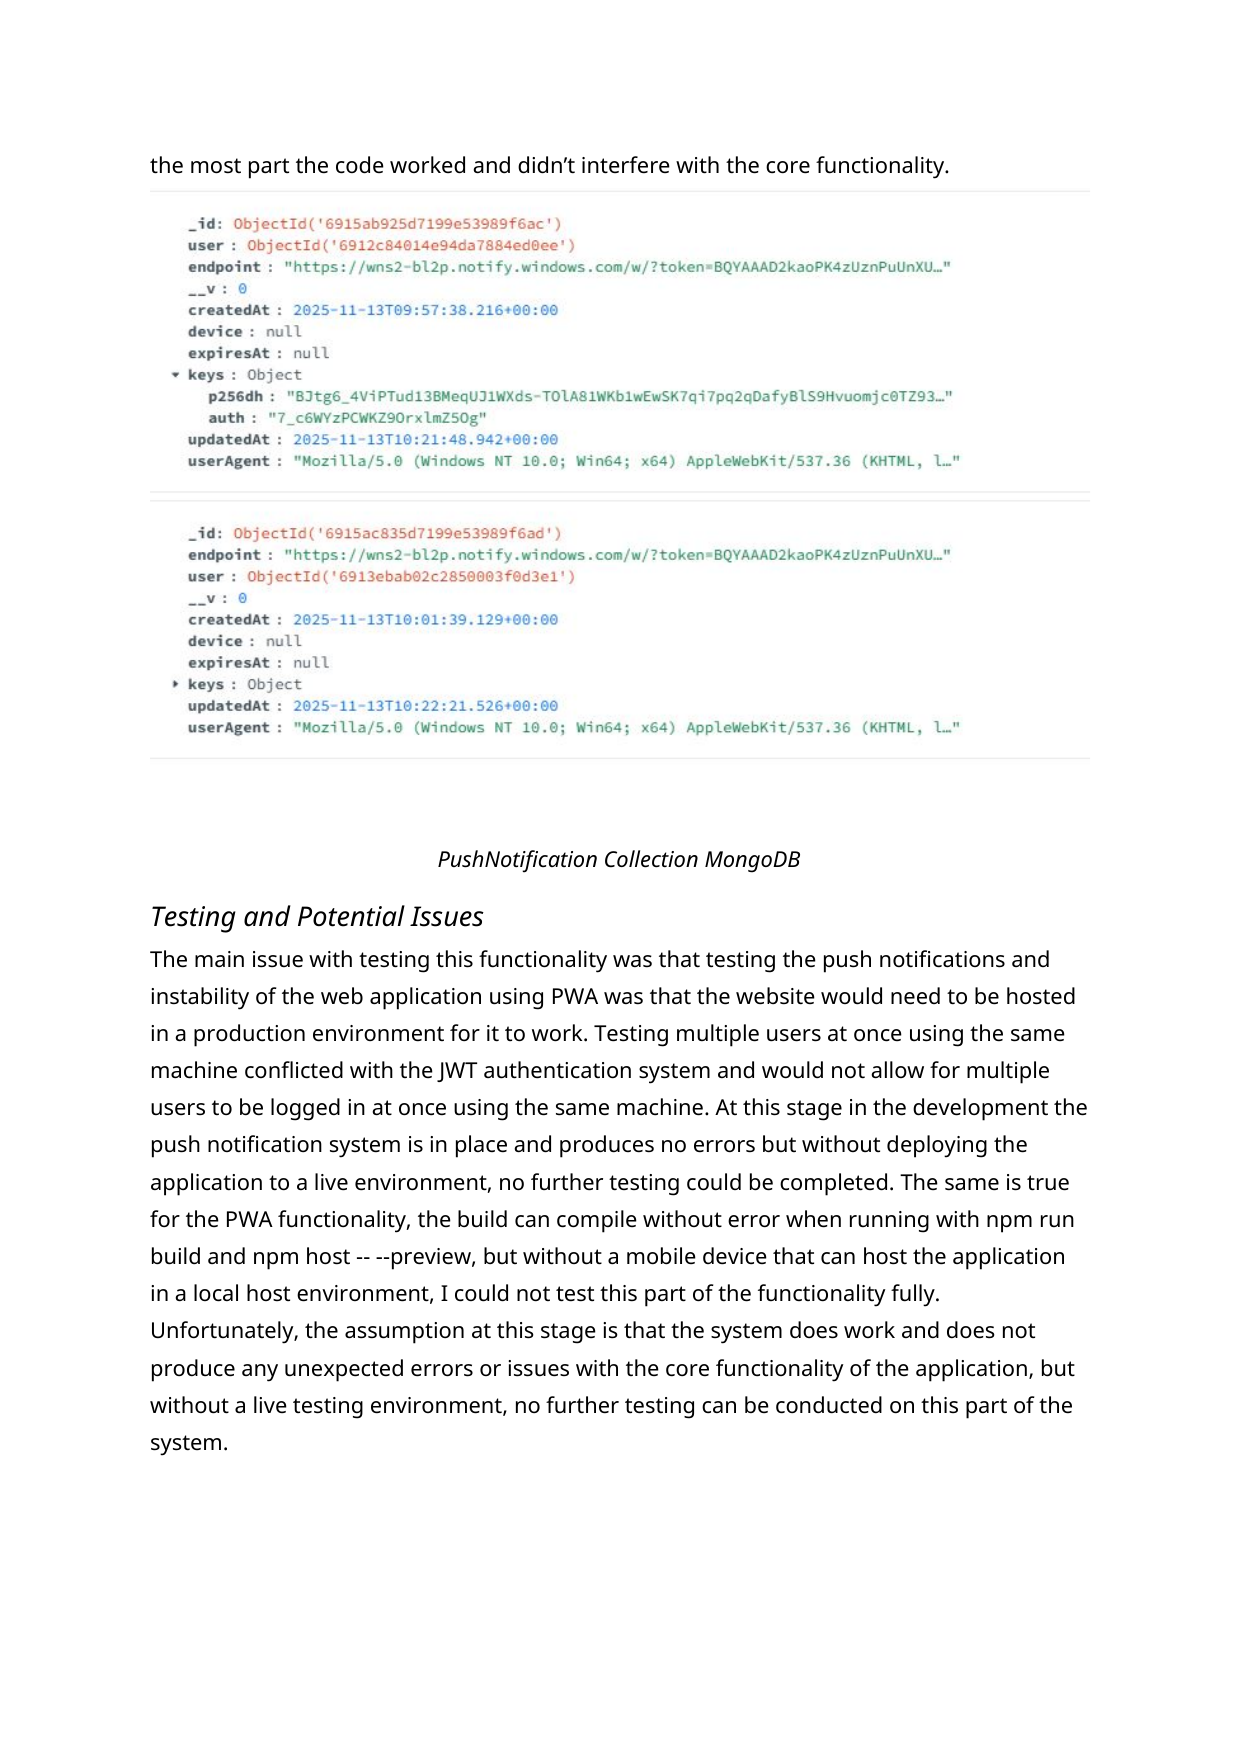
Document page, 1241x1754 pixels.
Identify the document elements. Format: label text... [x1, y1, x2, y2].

subtitle Testing and Potential Issues [150, 897, 1090, 934]
picture [150, 187, 1091, 820]
text The main issue with testing this functionality was that testing the push notifications and instability of the web application using PWA was that the website would need to be hosted in a production environment for it to work. Testing multiple users at once using the same machine conflicted with the JWT authentication system and would not allow for multiple users to be logged in at once using the same machine. At this stage in the development the push notification system is in place and produces no errors but without deploying the application to a live environment, no further testing could be completed. The same is true for the PWA functionality, the build can compile without error when running with npm run build and npm host -- --preview, but without a mobile device that can host the application in a local host environment, I could not test this part of the functionality fully. Unfortunately, the assumption at this stage is that the system does work and does not produce any unexpected errors or issues with the core functionality of the application, but without a live testing environment, no further testing can be conducted on this part of the system. [150, 943, 1090, 1457]
text PushNotification Collection MongoDB [150, 844, 1090, 873]
